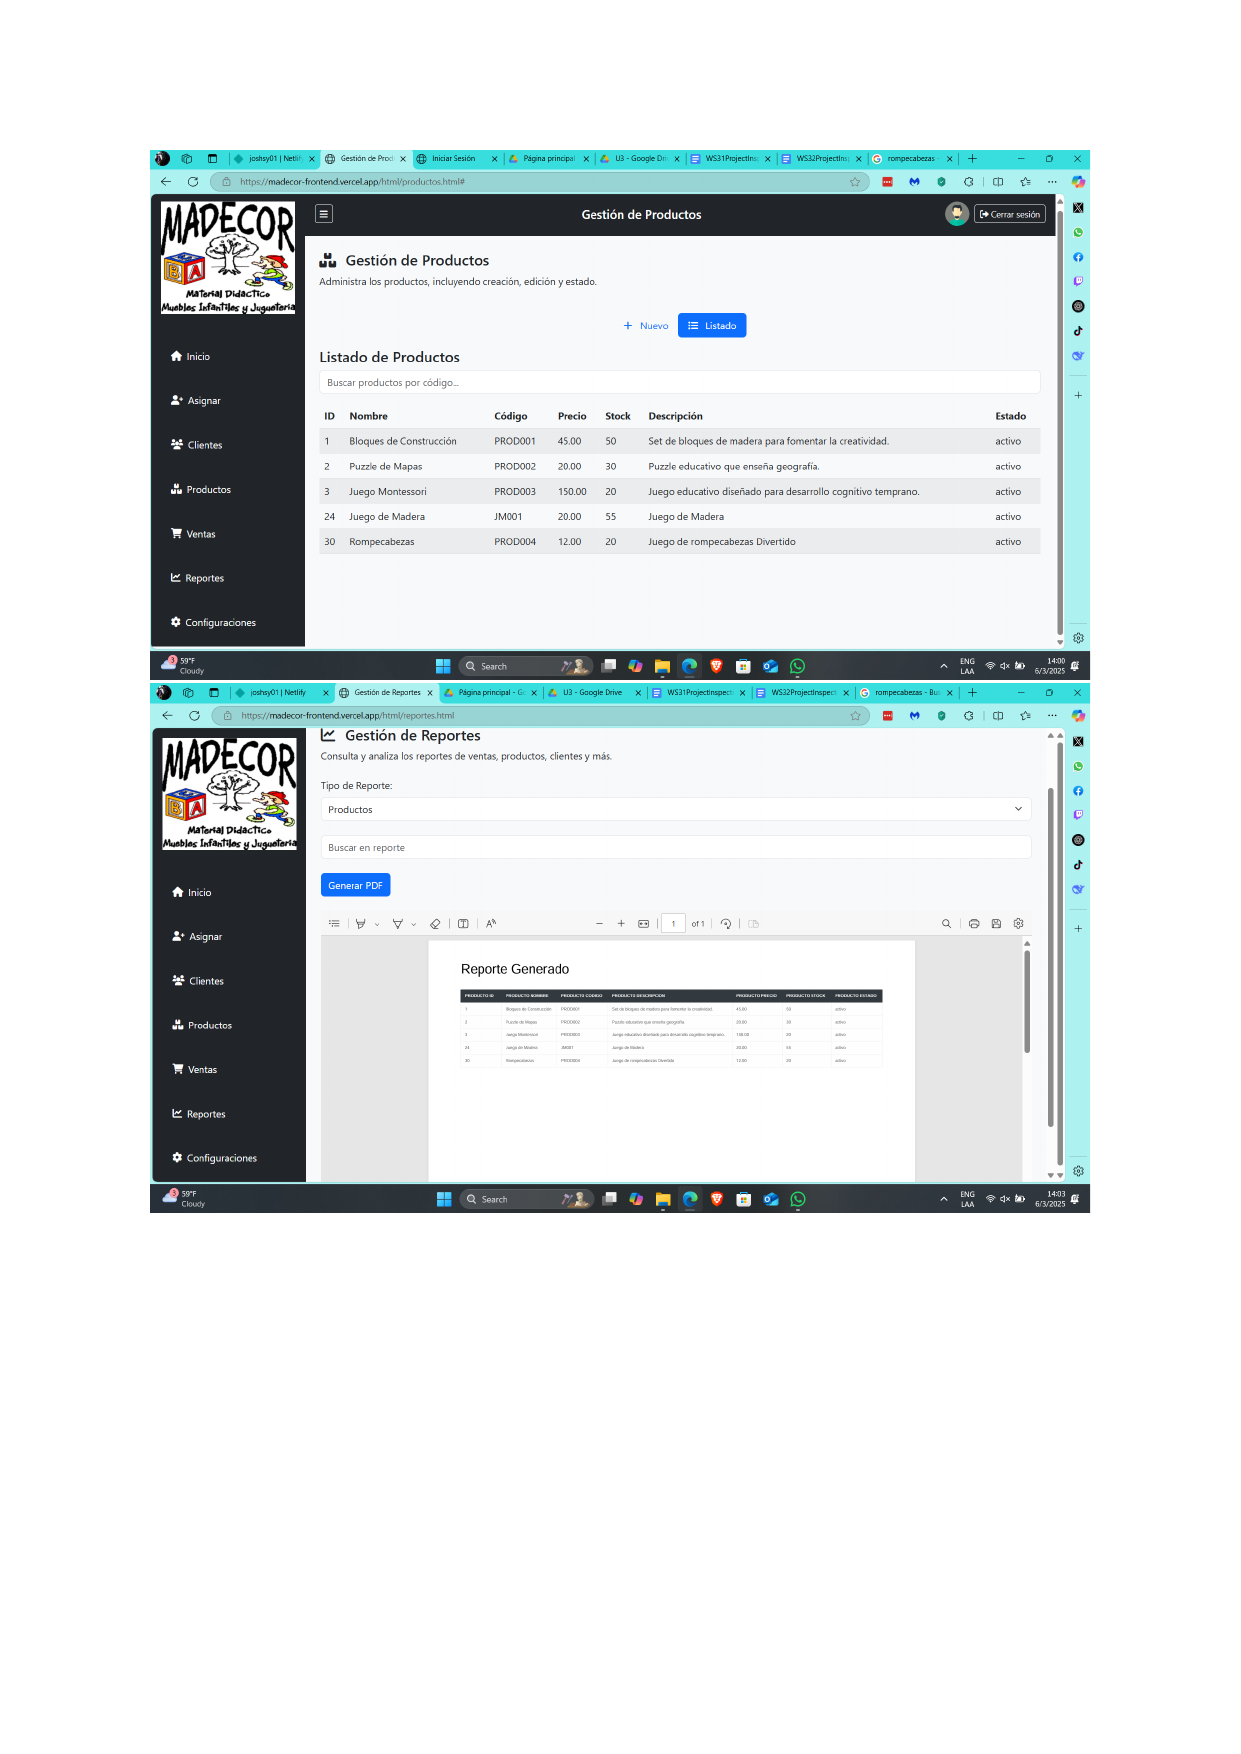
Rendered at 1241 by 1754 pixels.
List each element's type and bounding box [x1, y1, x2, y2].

picture [150, 150, 1091, 680]
picture [150, 683, 1091, 1213]
